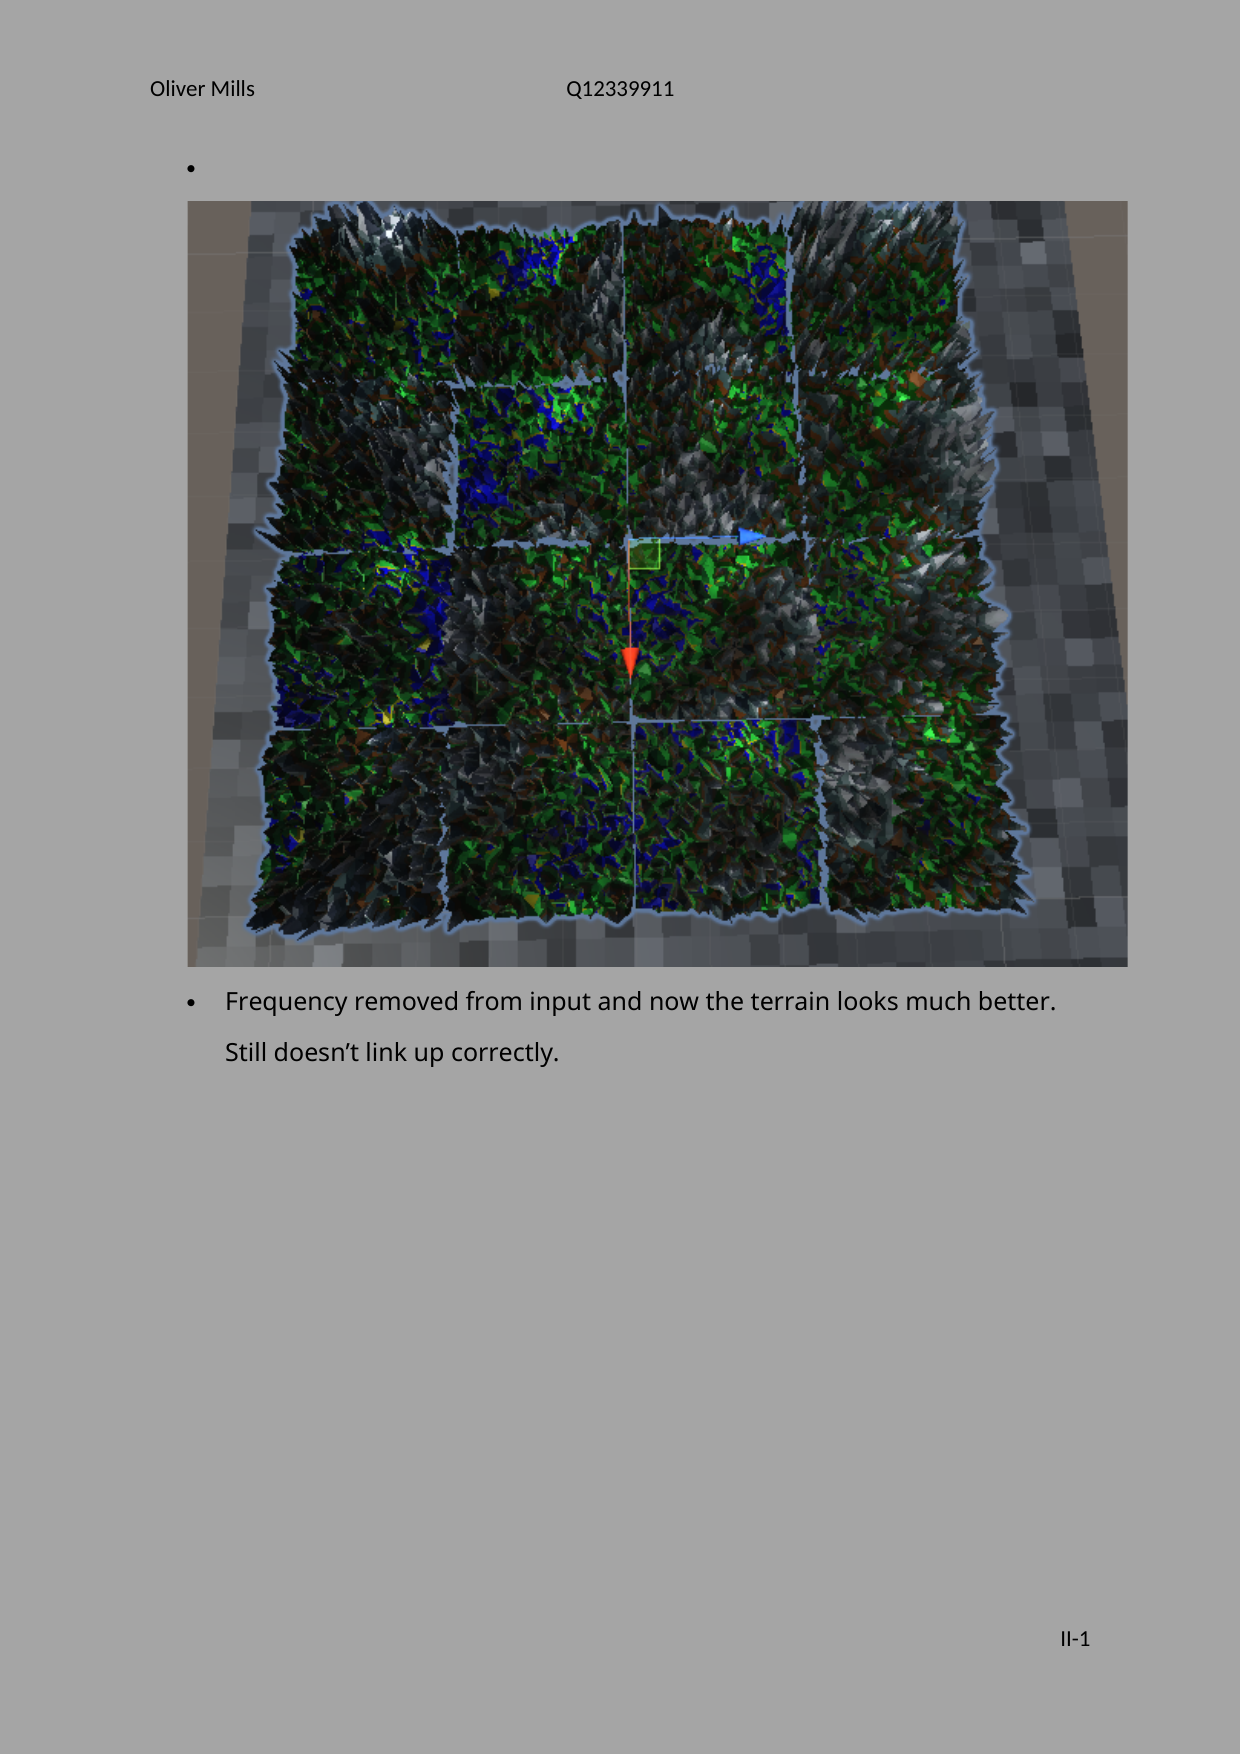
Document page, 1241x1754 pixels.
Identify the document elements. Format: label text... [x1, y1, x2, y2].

picture [187, 201, 1128, 967]
list Frequency removed from input and now the terrain looks much better. Still doesn’t link up correctly. [187, 984, 1090, 1069]
